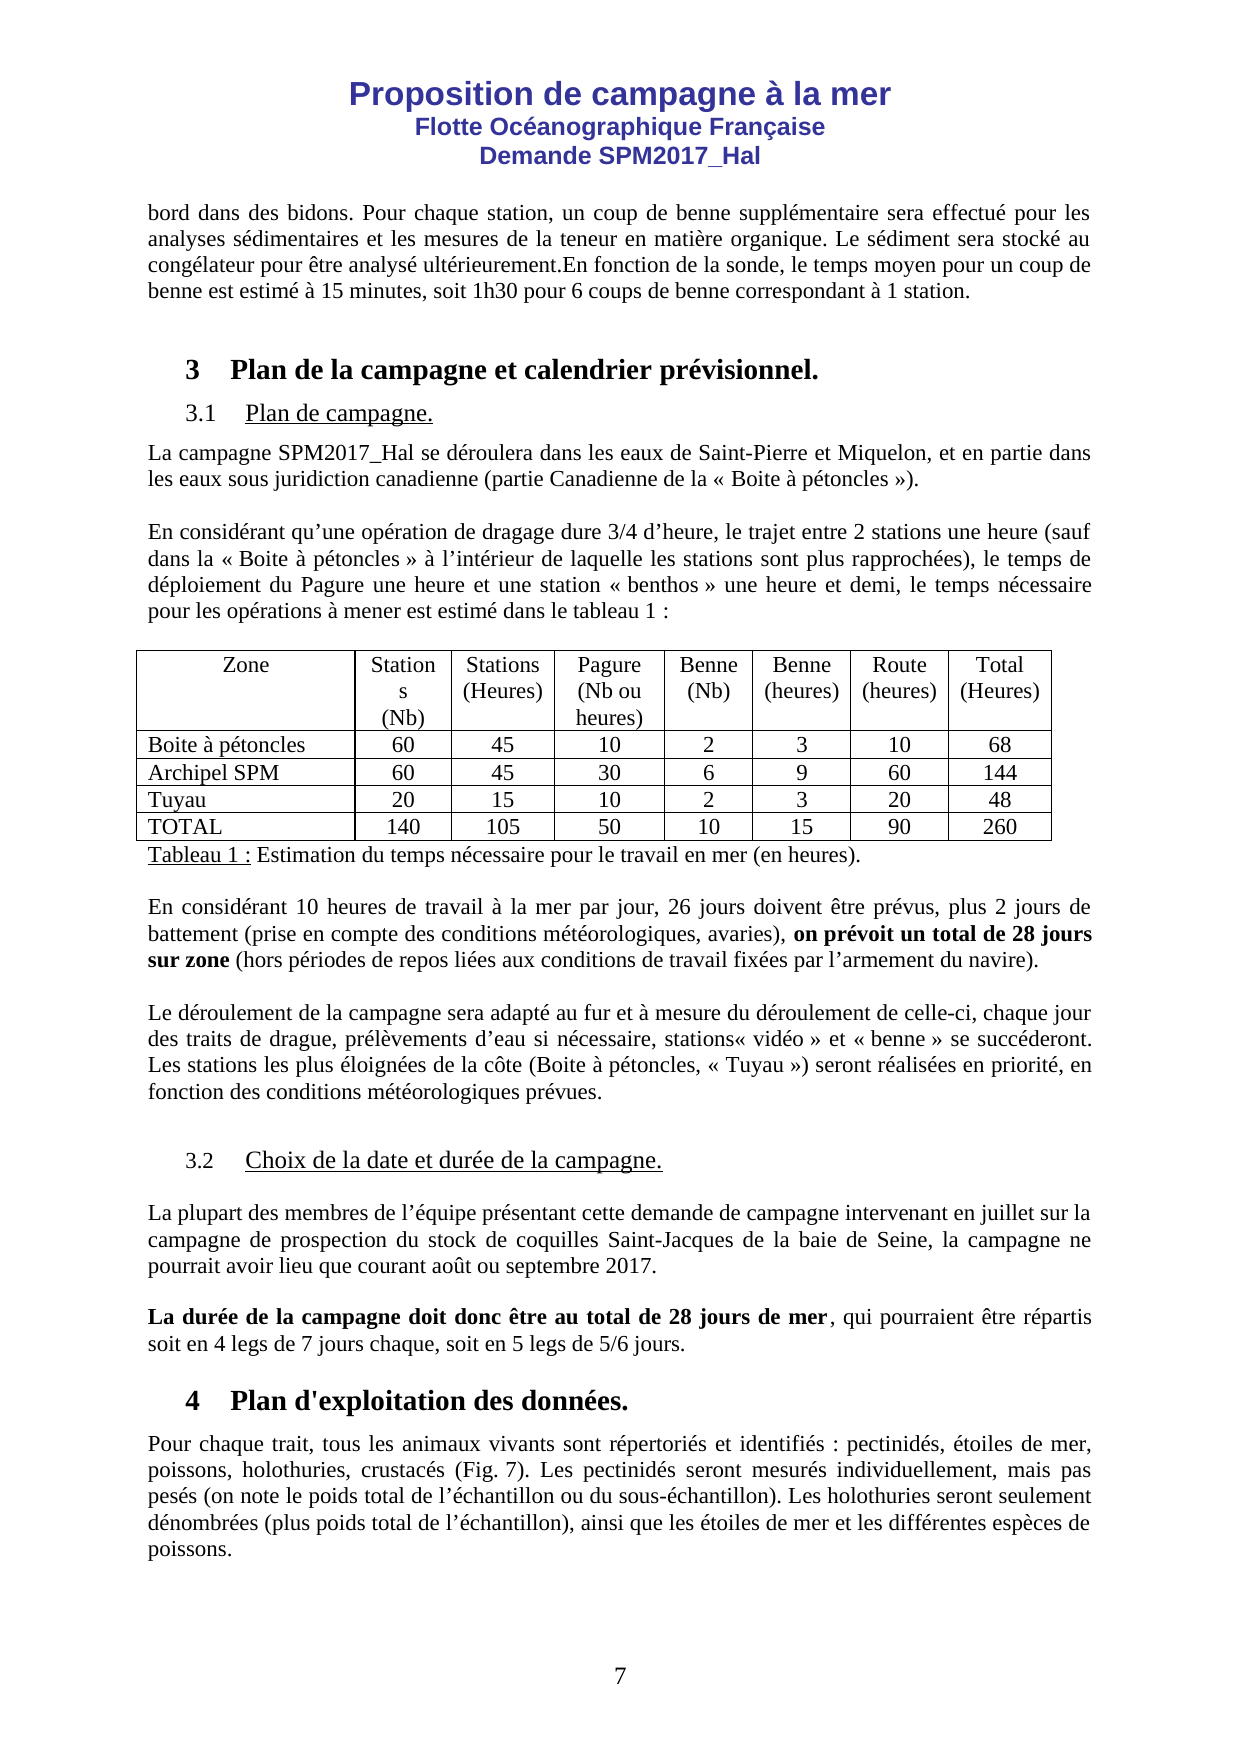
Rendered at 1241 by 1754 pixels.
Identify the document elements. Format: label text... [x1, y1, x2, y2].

table_cell 30 [555, 759, 664, 785]
table_cell 90 [851, 813, 948, 840]
table_cell 60 [851, 759, 948, 785]
table_cell 60 [356, 759, 451, 785]
table_cell 48 [949, 786, 1051, 812]
table_cell 3 [753, 786, 850, 812]
text La campagne SPM2017_Hal se déroulera dans les eaux de Saint-Pierre et Miquelon, et en partie dans les eaux sous juridiction canadienne (partie Canadienne de la « Boite à pétoncles »). [148, 439, 1092, 492]
table_cell 144 [949, 759, 1051, 785]
table_header Benne (heures) [753, 651, 850, 730]
table_cell 105 [452, 813, 554, 840]
table_header Benne (Nb) [665, 651, 752, 730]
table_cell 15 [452, 786, 554, 812]
subtitle Plan de la campagne et calendrier prévisionnel. [185, 352, 1092, 385]
table_header Total (Heures) [949, 651, 1051, 730]
table_cell 2 [665, 731, 752, 757]
table_cell 3 [753, 731, 850, 757]
table_cell 45 [452, 759, 554, 785]
table_cell 20 [851, 786, 948, 812]
table_cell 140 [356, 813, 451, 840]
table_header Stations (Heures) [452, 651, 554, 730]
text En considérant qu’une opération de dragage dure 3/4 d’heure, le trajet entre 2 stations une heure (sauf dans la « Boite à pétoncles » à l’intérieur de laquelle les stations sont plus rapprochées), le temps de déploiement du Pagure une heure et une station « benthos » une heure et demi, le temps nécessaire pour les opérations à mener est estimé dans le tableau 1 : [148, 518, 1092, 624]
subtitle Plan d'exploitation des données. [185, 1383, 1092, 1417]
text Pour chaque trait, tous les animaux vivants sont répertoriés et identifiés : pectinidés, étoiles de mer, poissons, holothuries, crustacés (Fig. 7). Les pectinidés seront mesurés individuellement, mais pas pesés (on note le poids total de l’échantillon ou du sous-échantillon). Les holothuries seront seulement dénombrées (plus poids total de l’échantillon), ainsi que les étoiles de mer et les différentes espèces de poissons. [148, 1429, 1092, 1561]
text En considérant 10 heures de travail à la mer par jour, 26 jours doivent être prévus, plus 2 jours de battement (prise en compte des conditions météorologiques, avaries), on prévoit un total de 28 jours sur zone (hors périodes de repos liées aux conditions de travail fixées par l’armement du navire). [148, 893, 1092, 972]
table_cell Tuyau [137, 786, 354, 812]
table_cell 60 [356, 731, 451, 757]
table_cell 20 [356, 786, 451, 812]
table_cell 10 [665, 813, 752, 840]
table_cell Archipel SPM [137, 759, 354, 785]
table_cell TOTAL [137, 813, 354, 840]
table_cell 10 [555, 786, 664, 812]
text Tableau 1 : Estimation du temps nécessaire pour le travail en mer (en heures). [148, 841, 1092, 867]
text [148, 198, 1092, 304]
table_cell 50 [555, 813, 664, 840]
table_header Zone [137, 651, 354, 730]
table_cell 260 [949, 813, 1051, 840]
table_header Stations (Nb) [356, 651, 451, 730]
table_cell 10 [555, 731, 664, 757]
table_header Route (heures) [851, 651, 948, 730]
text Le déroulement de la campagne sera adapté au fur et à mesure du déroulement de celle-ci, chaque jour des traits de drague, prélèvements d’eau si nécessaire, stations« vidéo » et « benne » se succéderont. Les stations les plus éloignées de la côte (Boite à pétoncles, « Tuyau ») seront réalisées en priorité, en fonction des conditions météorologiques prévues. [148, 999, 1092, 1104]
table_cell 15 [753, 813, 850, 840]
text La plupart des membres de l’équipe présentant cette demande de campagne intervenant en juillet sur la campagne de prospection du stock de coquilles Saint-Jacques de la baie de Seine, la campagne ne pourrait avoir lieu que courant août ou septembre 2017. [148, 1199, 1092, 1278]
table_cell 45 [452, 731, 554, 757]
table_header Pagure (Nb ou heures) [555, 651, 664, 730]
table_cell Boite à pétoncles [137, 731, 354, 757]
subtitle Choix de la date et durée de la campagne. [185, 1146, 1092, 1174]
table_cell 6 [665, 759, 752, 785]
text La durée de la campagne doit donc être au total de 28 jours de mer, qui pourraient être répartis soit en 4 legs de 7 jours chaque, soit en 5 legs de 5/6 jours. [148, 1303, 1092, 1356]
table_cell 68 [949, 731, 1051, 757]
table_cell 2 [665, 786, 752, 812]
table_cell 9 [753, 759, 850, 785]
table_cell 10 [851, 731, 948, 757]
subtitle Plan de campagne. [185, 398, 1092, 427]
